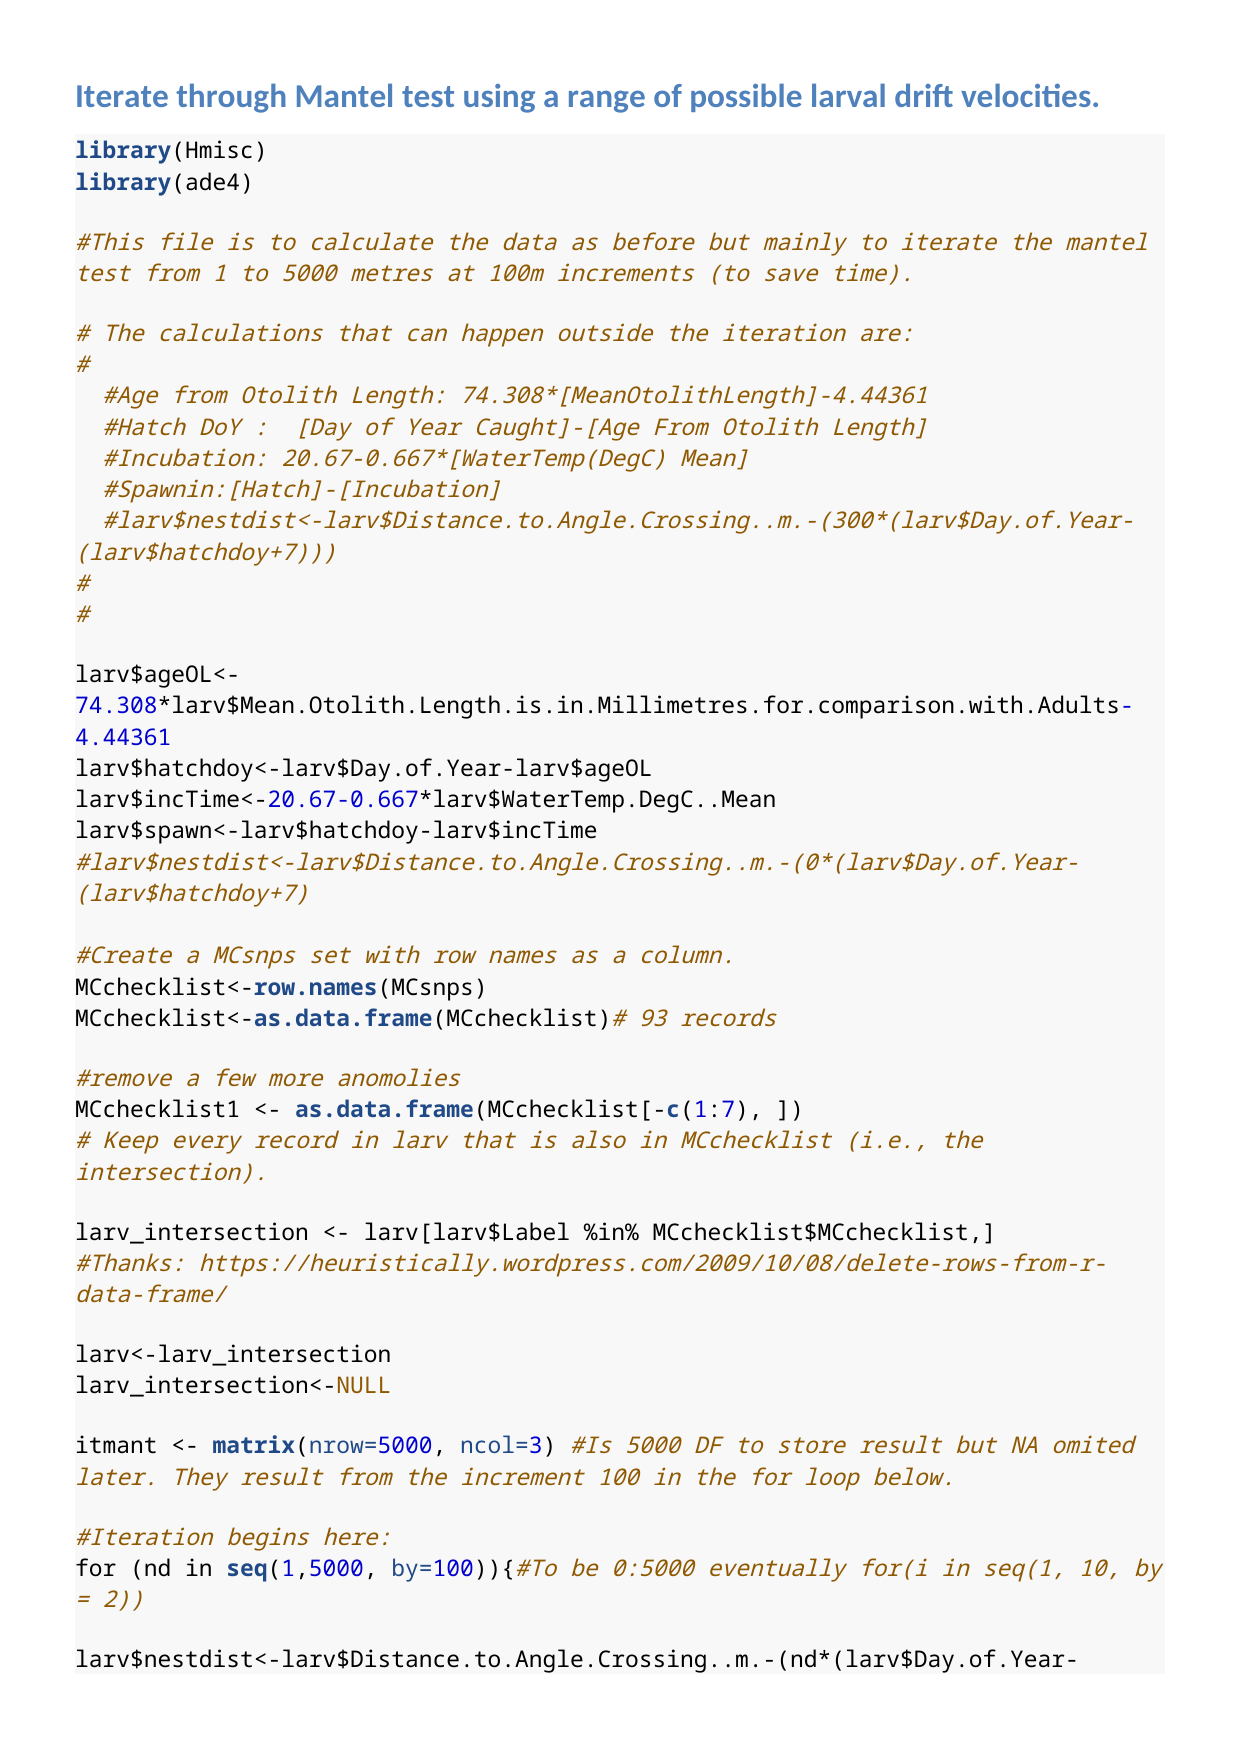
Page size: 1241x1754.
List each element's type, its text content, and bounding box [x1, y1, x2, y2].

subtitle Iterate through Mantel test using a range of possible larval drift velocities. [75, 75, 1165, 116]
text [75, 134, 1165, 1674]
